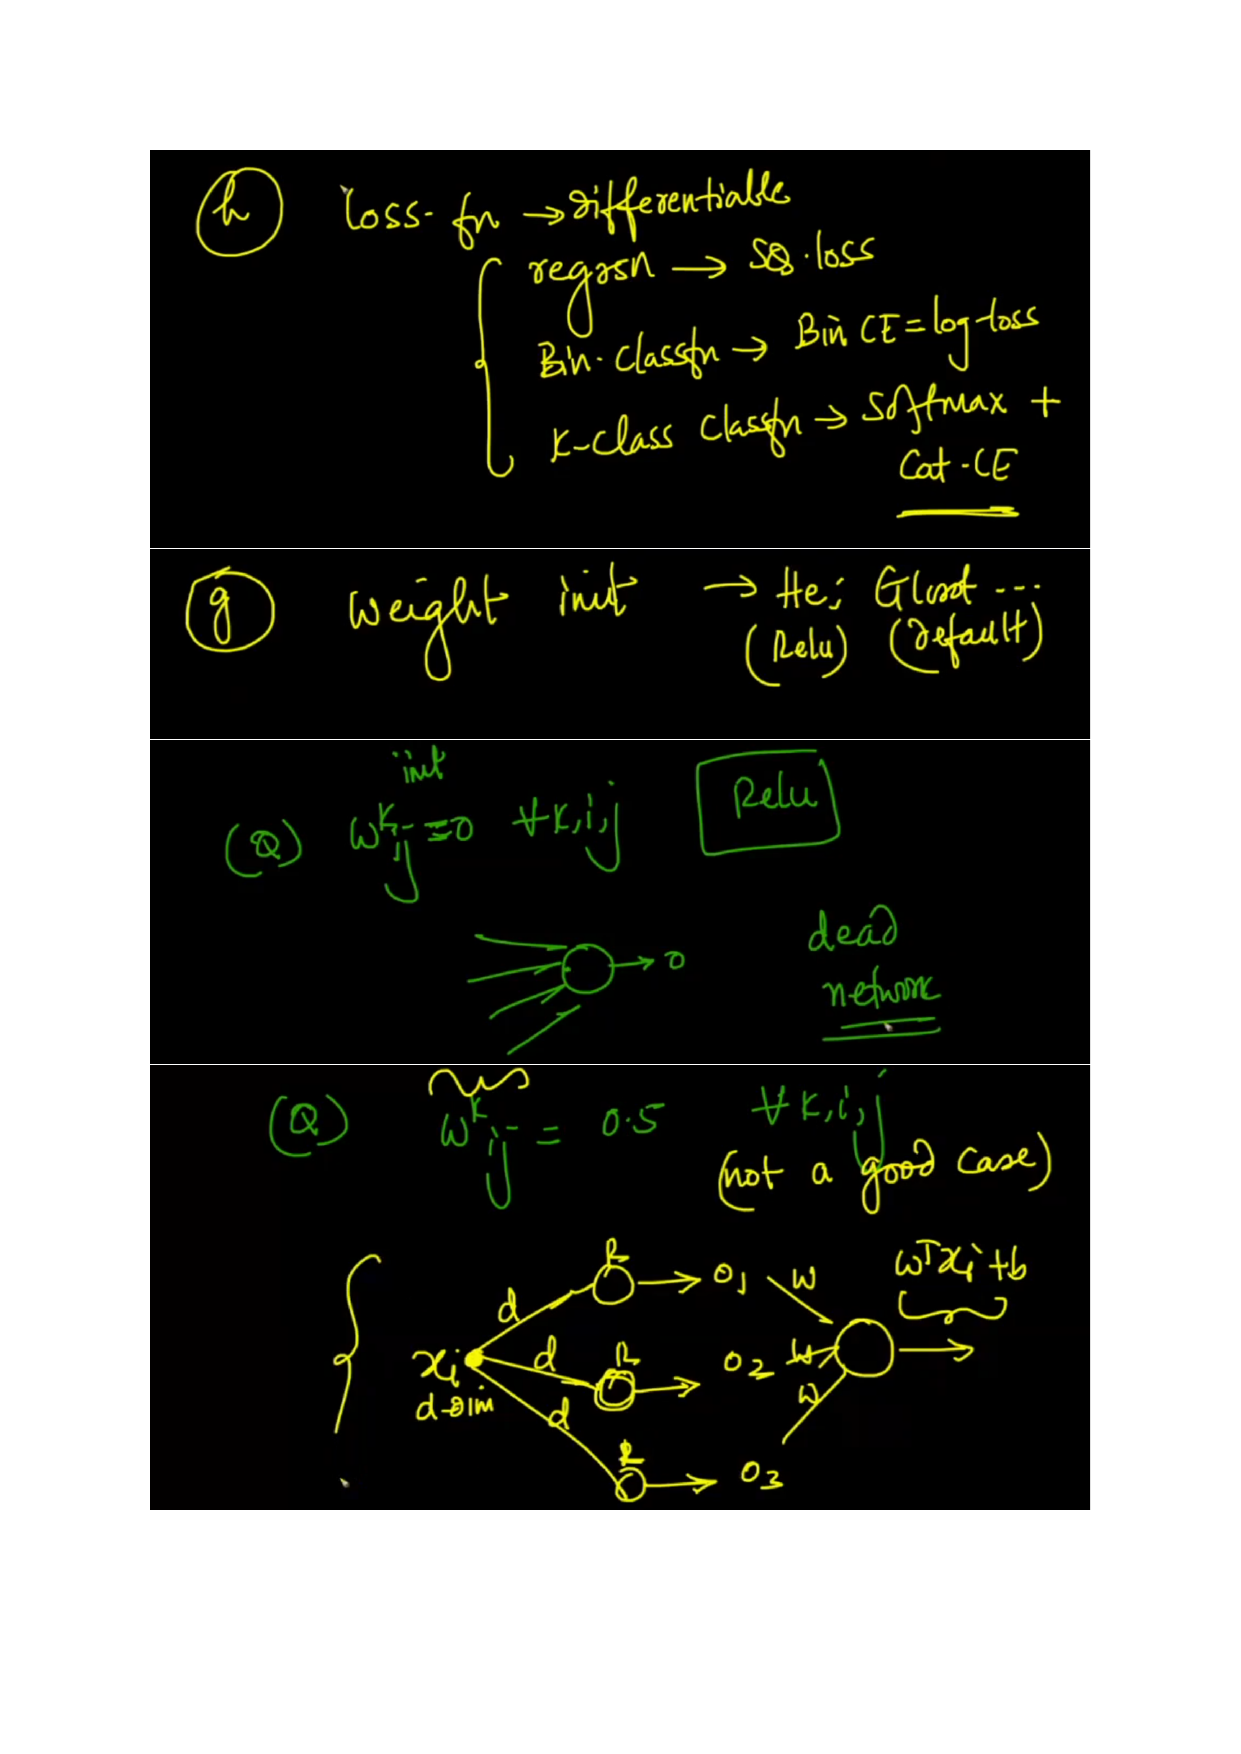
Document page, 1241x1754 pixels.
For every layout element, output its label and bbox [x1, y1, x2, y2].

picture [150, 549, 1091, 739]
picture [150, 1065, 1091, 1510]
picture [150, 740, 1091, 1064]
picture [150, 150, 1091, 548]
